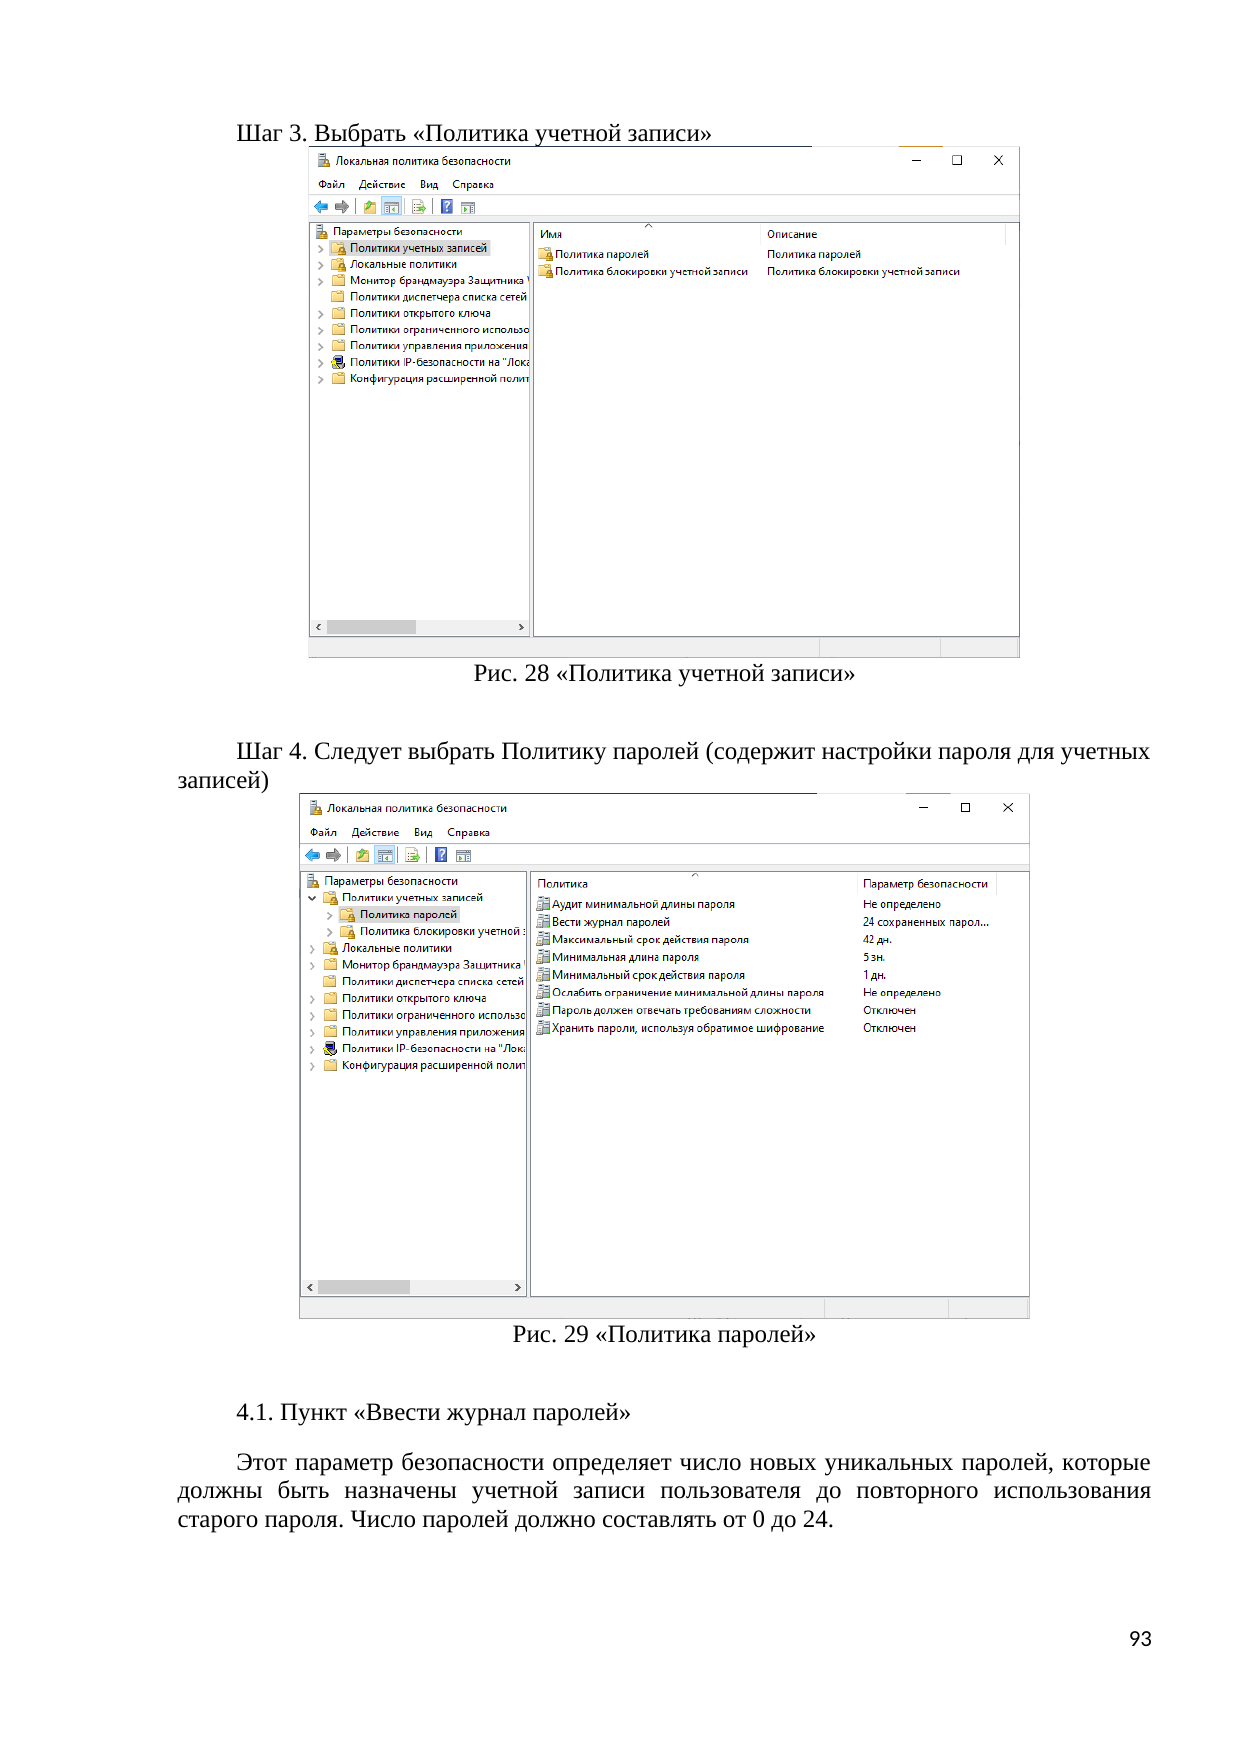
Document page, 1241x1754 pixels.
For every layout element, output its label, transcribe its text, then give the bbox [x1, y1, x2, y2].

text 4.1. Пункт «Ввести журнал паролей» [177, 1397, 1152, 1426]
text Шаг 4. Следует выбрать Политику паролей (содержит настройки пароля для учетных записей) [177, 736, 1152, 794]
text Шаг 3. Выбрать «Политика учетной записи» [177, 118, 1152, 147]
text Рис. 28 «Политика учетной записи» [177, 658, 1152, 687]
picture [308, 146, 1020, 658]
picture [299, 793, 1030, 1319]
text Этот параметр безопасности определяет число новых уникальных паролей, которые должны быть назначены учетной записи пользователя до повторного использования старого пароля. Число паролей должно составлять от 0 до 24. [177, 1447, 1152, 1533]
text Рис. 29 «Политика паролей» [177, 1319, 1152, 1347]
